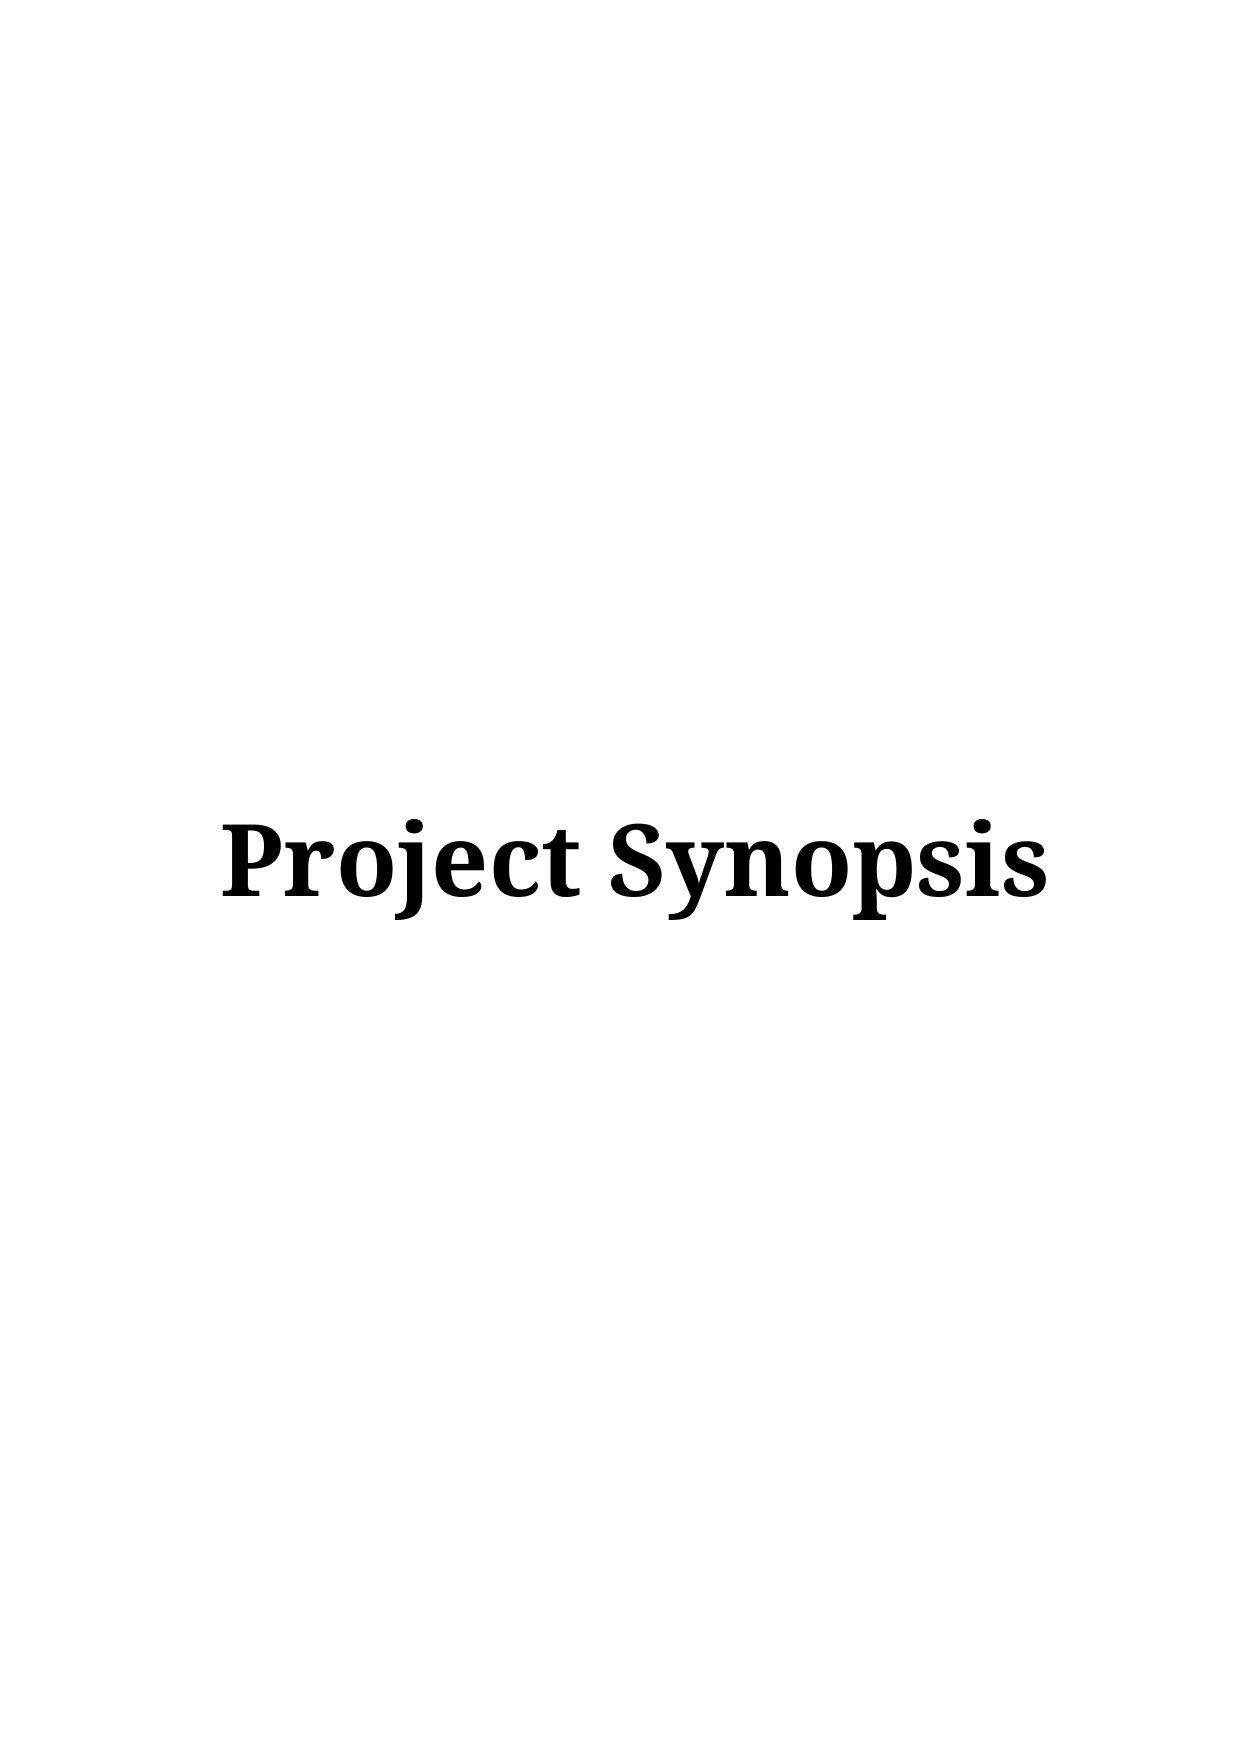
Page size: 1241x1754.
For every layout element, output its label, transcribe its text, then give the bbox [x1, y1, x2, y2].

text Project Synopsis [89, 789, 1181, 925]
